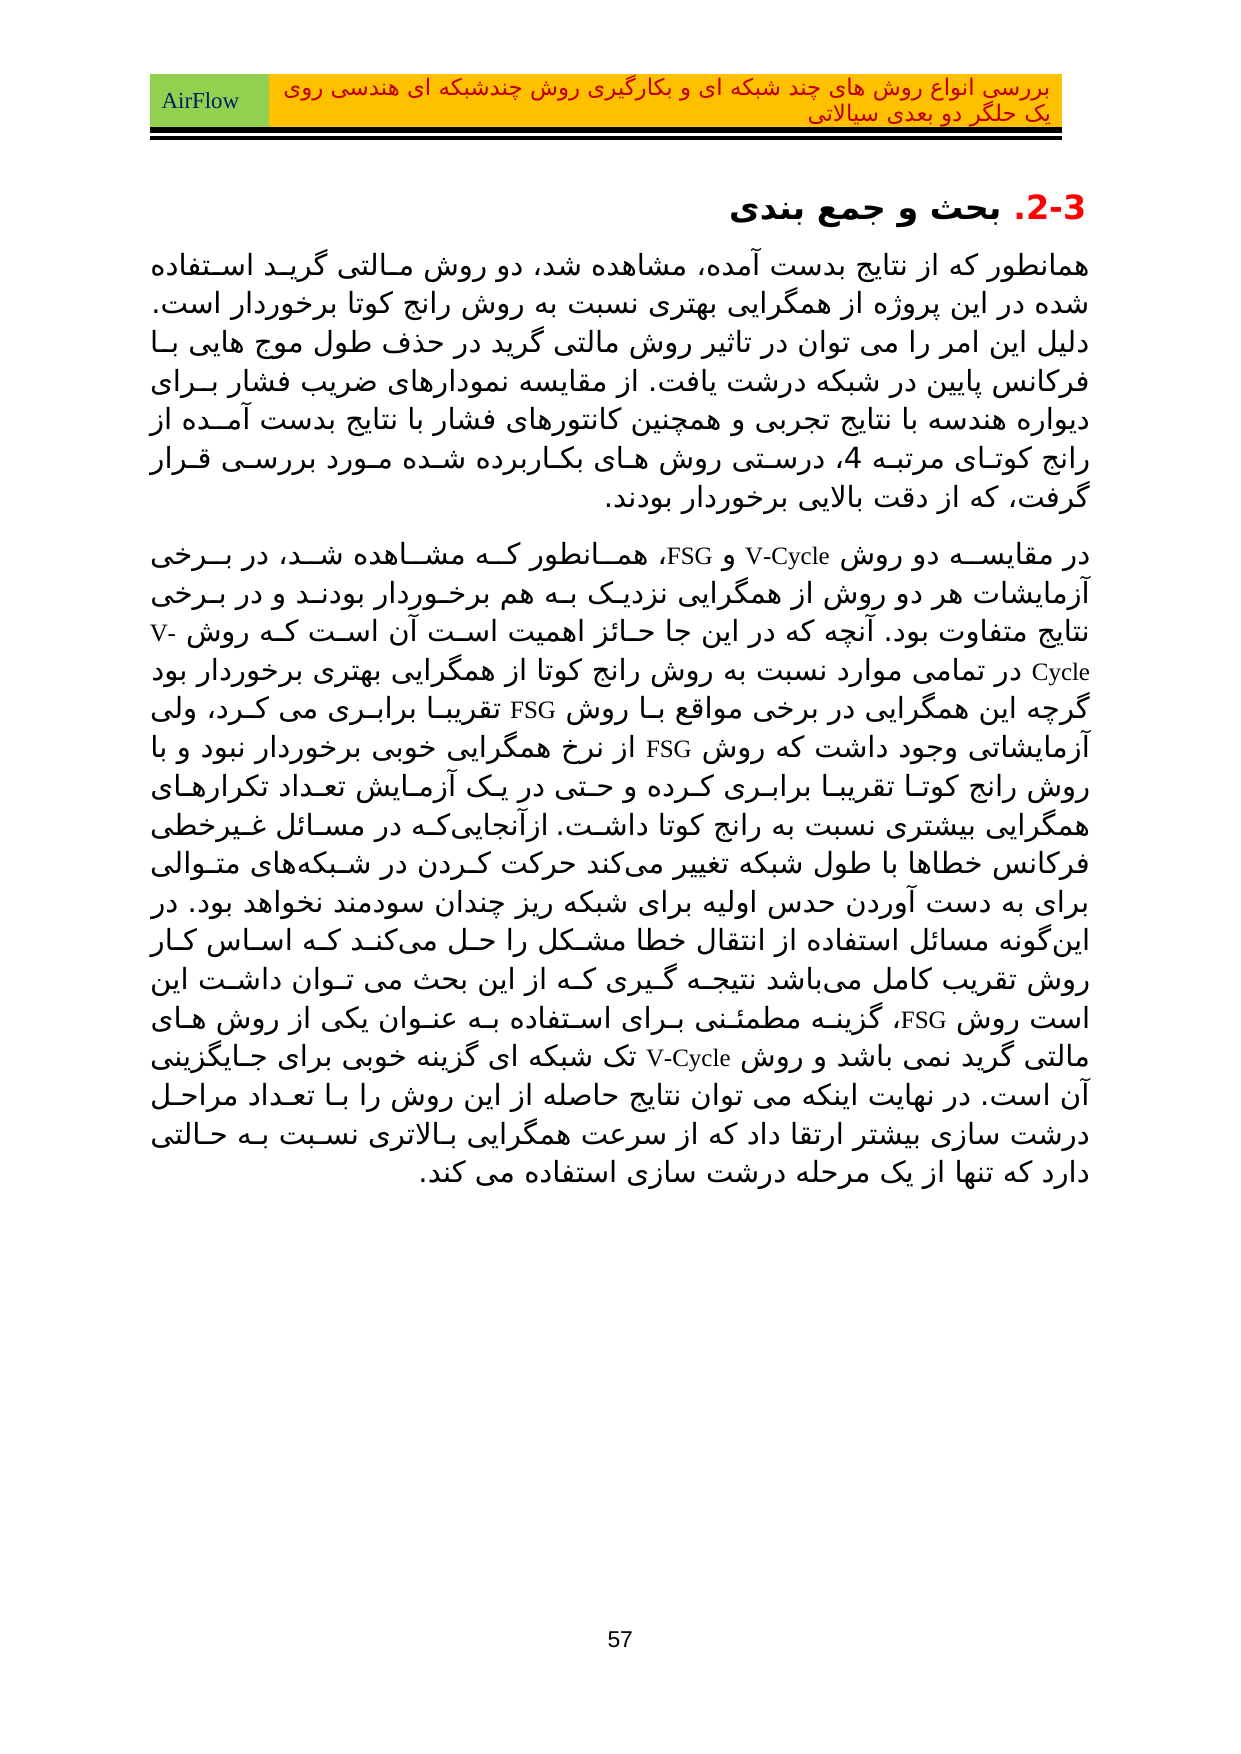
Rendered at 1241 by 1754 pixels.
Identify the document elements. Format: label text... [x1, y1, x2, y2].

text همانطور که از نتایج بدست آمده، مشاهده شد، دو روش مالتی گرید استفاده شده در این پروژه از همگرایی بهتری نسبت به روش رانج کوتا برخوردار است. دلیل این امر را می توان در تاثیر روش مالتی گرید در حذف طول موج هایی با فرکانس پایین در شبکه درشت یافت. از مقایسه نمودارهای ضریب فشار برای دیواره هندسه با نتایج تجربی و همچنین کانتورهای فشار با نتایج بدست آمده از رانج کوتای مرتبه 4، درستی روش های بکاربرده شده مورد بررسی قرار گرفت، که از دقت بالایی برخوردار بودند. [150, 248, 1090, 514]
text در مقایسه دو روش V-Cycle و FSG، همانطور که مشاهده شد، در برخی آزمایشات هر دو روش از همگرایی نزدیک به هم برخوردار بودند و در برخی نتایج متفاوت بود. آنچه که در این جا حائز اهمیت است آن است که روش V-Cycle در تمامی موارد نسبت به روش رانج کوتا از همگرایی بهتری برخوردار بود گرچه این همگرایی در برخی مواقع با روش FSG تقریبا برابری می کرد، ولی آزمایشاتی وجود داشت که روش FSG از نرخ همگرایی خوبی برخوردار نبود و با روش رانج کوتا تقریبا برابری کرده و حتی در یک آزمایش تعداد تکرارهای همگرایی بیشتری نسبت به رانج کوتا داشت. ازآنجایی‌که در مسائل غیرخطی فرکانس خطاها با طول شبکه تغییر می‌کند حرکت کردن در شبکه‌های متوالی برای به دست آوردن حدس اولیه برای شبکه ریز چندان سودمند نخواهد بود. در این‌گونه مسائل استفاده از انتقال خطا مشکل را حل می‌کند که اساس کار روش تقریب کامل می‌باشد نتیجه گیری که از این بحث می توان داشت این است روش FSG، گزینه مطمئنی برای استفاده به عنوان یکی از روش های مالتی گرید نمی باشد و روش V-Cycle تک شبکه ای گزینه خوبی برای جایگزینی آن است. در نهایت اینکه می توان نتایج حاصله از این روش را با تعداد مراحل درشت سازی بیشتر ارتقا داد که از سرعت همگرایی بالاتری نسبت به حالتی دارد که تنها از یک مرحله درشت سازی استفاده می کند. [150, 537, 1090, 1189]
text بحث و جمع بندی [150, 188, 1002, 227]
